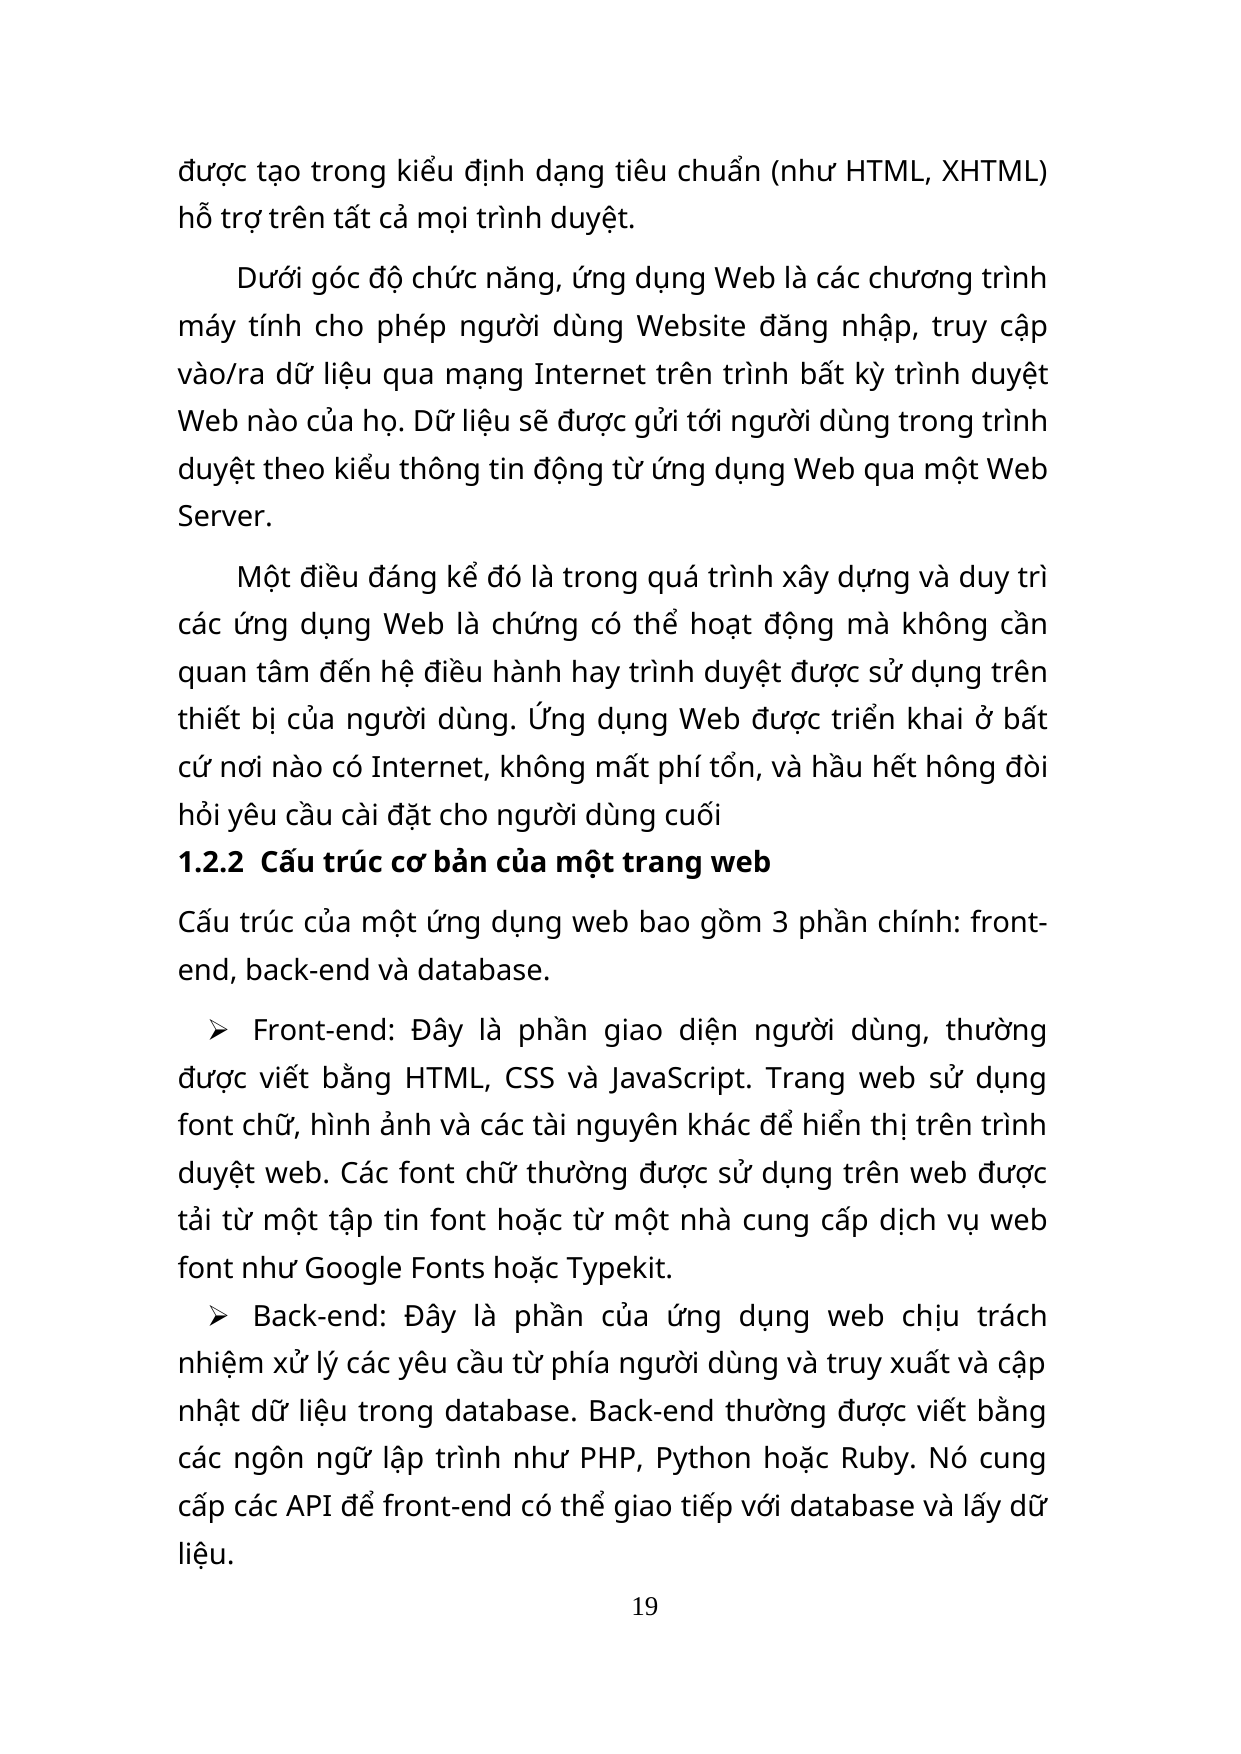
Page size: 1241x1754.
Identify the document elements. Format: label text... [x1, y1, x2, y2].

list Một điều đáng kể đó là trong quá trình xây dựng và duy trì các ứng dụng Web là chứng có thể hoạt động mà không cần quan tâm đến hệ điều hành hay trình duyệt được sử dụng trên thiết bị của người dùng. Ứng dụng Web được triển khai ở bất cứ nơi nào có Internet, không mất phí tổn, và hầu hết hông đòi hỏi yêu cầu cài đặt cho người dùng cuối [177, 556, 1048, 833]
list Back-end: Đây là phần của ứng dụng web chịu trách nhiệm xử lý các yêu cầu từ phía người dùng và truy xuất và cập nhật dữ liệu trong database. Back-end thường được viết bằng các ngôn ngữ lập trình như PHP, Python hoặc Ruby. Nó cung cấp các API để front-end có thể giao tiếp với database và lấy dữ liệu. [177, 1295, 1048, 1573]
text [177, 150, 1048, 237]
list Cấu trúc cơ bản của một trang web [177, 841, 1048, 881]
text Cấu trúc của một ứng dụng web bao gồm 3 phần chính: front-end, back-end và database. [177, 902, 1048, 989]
list Front-end: Đây là phần giao diện người dùng, thường được viết bằng HTML, CSS và JavaScript. Trang web sử dụng font chữ, hình ảnh và các tài nguyên khác để hiển thị trên trình duyệt web. Các font chữ thường được sử dụng trên web được tải từ một tập tin font hoặc từ một nhà cung cấp dịch vụ web font như Google Fonts hoặc Typekit. [177, 1009, 1048, 1287]
text Dưới góc độ chức năng, ứng dụng Web là các chương trình máy tính cho phép người dùng Website đăng nhập, truy cập vào/ra dữ liệu qua mạng Internet trên trình bất kỳ trình duyệt Web nào của họ. Dữ liệu sẽ được gửi tới người dùng trong trình duyệt theo kiểu thông tin động từ ứng dụng Web qua một Web Server. [177, 258, 1048, 535]
